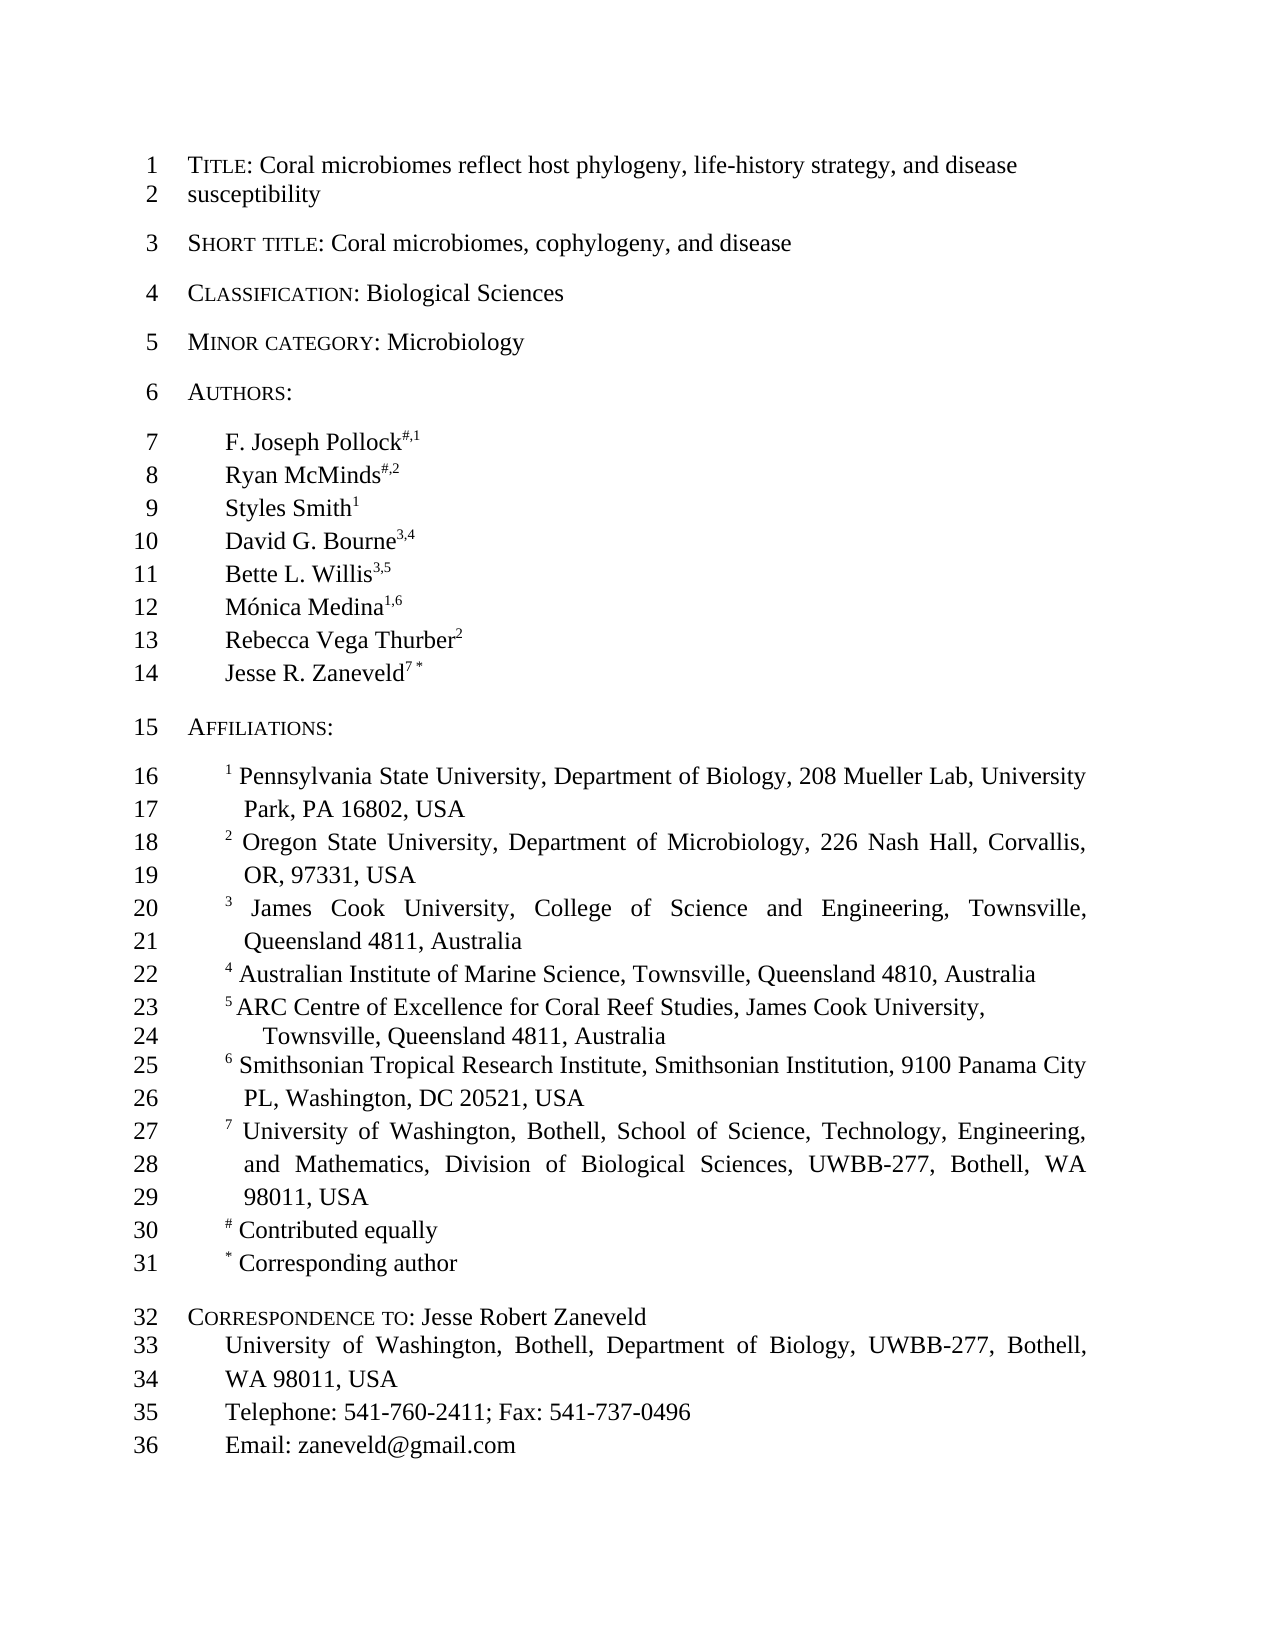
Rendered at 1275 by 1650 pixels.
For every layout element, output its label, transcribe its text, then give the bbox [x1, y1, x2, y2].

text University of Washington, Bothell, Department of Biology, UWBB-277, Bothell, WA 98011, USA [225, 1331, 1087, 1392]
text Telephone: 541-760-2411; Fax: 541-737-0496 [225, 1397, 1087, 1425]
text * Corresponding author [225, 1248, 1087, 1277]
text David G. Bourne3,4 [225, 526, 1087, 554]
text F. Joseph Pollock#,1 [225, 427, 1087, 455]
text 7 University of Washington, Bothell, School of Science, Technology, Engineering, and Mathematics, Division of Biological Sciences, UWBB-277, Bothell, WA 98011, USA [225, 1116, 1087, 1211]
text 4 Australian Institute of Marine Science, Townsville, Queensland 4810, Australia [225, 959, 1087, 988]
text 5 ARC Centre of Excellence for Coral Reef Studies, James Cook University, Townsville, Queensland 4811, Australia [225, 992, 1087, 1050]
text Correspondence to: Jesse Robert Zaneveld [187, 1302, 1087, 1331]
text 2 Oregon State University, Department of Microbiology, 226 Nash Hall, Corvallis, OR, 97331, USA [225, 827, 1087, 889]
text Jesse R. Zaneveld7 * [225, 658, 1087, 687]
text Bette L. Willis3,5 [225, 559, 1087, 587]
text Mónica Medina1,6 [225, 592, 1087, 621]
text Short title: Coral microbiomes, cophylogeny, and disease [187, 228, 1087, 257]
text Title: Coral microbiomes reflect host phylogeny, life-history strategy, and disease susceptibility [187, 150, 1087, 207]
text Authors: [187, 377, 1087, 406]
text Rebecca Vega Thurber2 [225, 625, 1087, 653]
text 3 James Cook University, College of Science and Engineering, Townsville, Queensland 4811, Australia [225, 893, 1087, 955]
text # Contributed equally [225, 1215, 1087, 1244]
text Ryan McMinds#,2 [225, 460, 1087, 488]
text Email: zaneveld@gmail.com [225, 1430, 1087, 1458]
text Minor category: Microbiology [187, 327, 1087, 356]
text 1 Pennsylvania State University, Department of Biology, 208 Mueller Lab, University Park, PA 16802, USA [225, 761, 1087, 823]
text 6 Smithsonian Tropical Research Institute, Smithsonian Institution, 9100 Panama City PL, Washington, DC 20521, USA [225, 1050, 1087, 1112]
text Affiliations: [187, 712, 1087, 740]
text Styles Smith1 [225, 493, 1087, 521]
text Classification: Biological Sciences [187, 278, 1087, 307]
